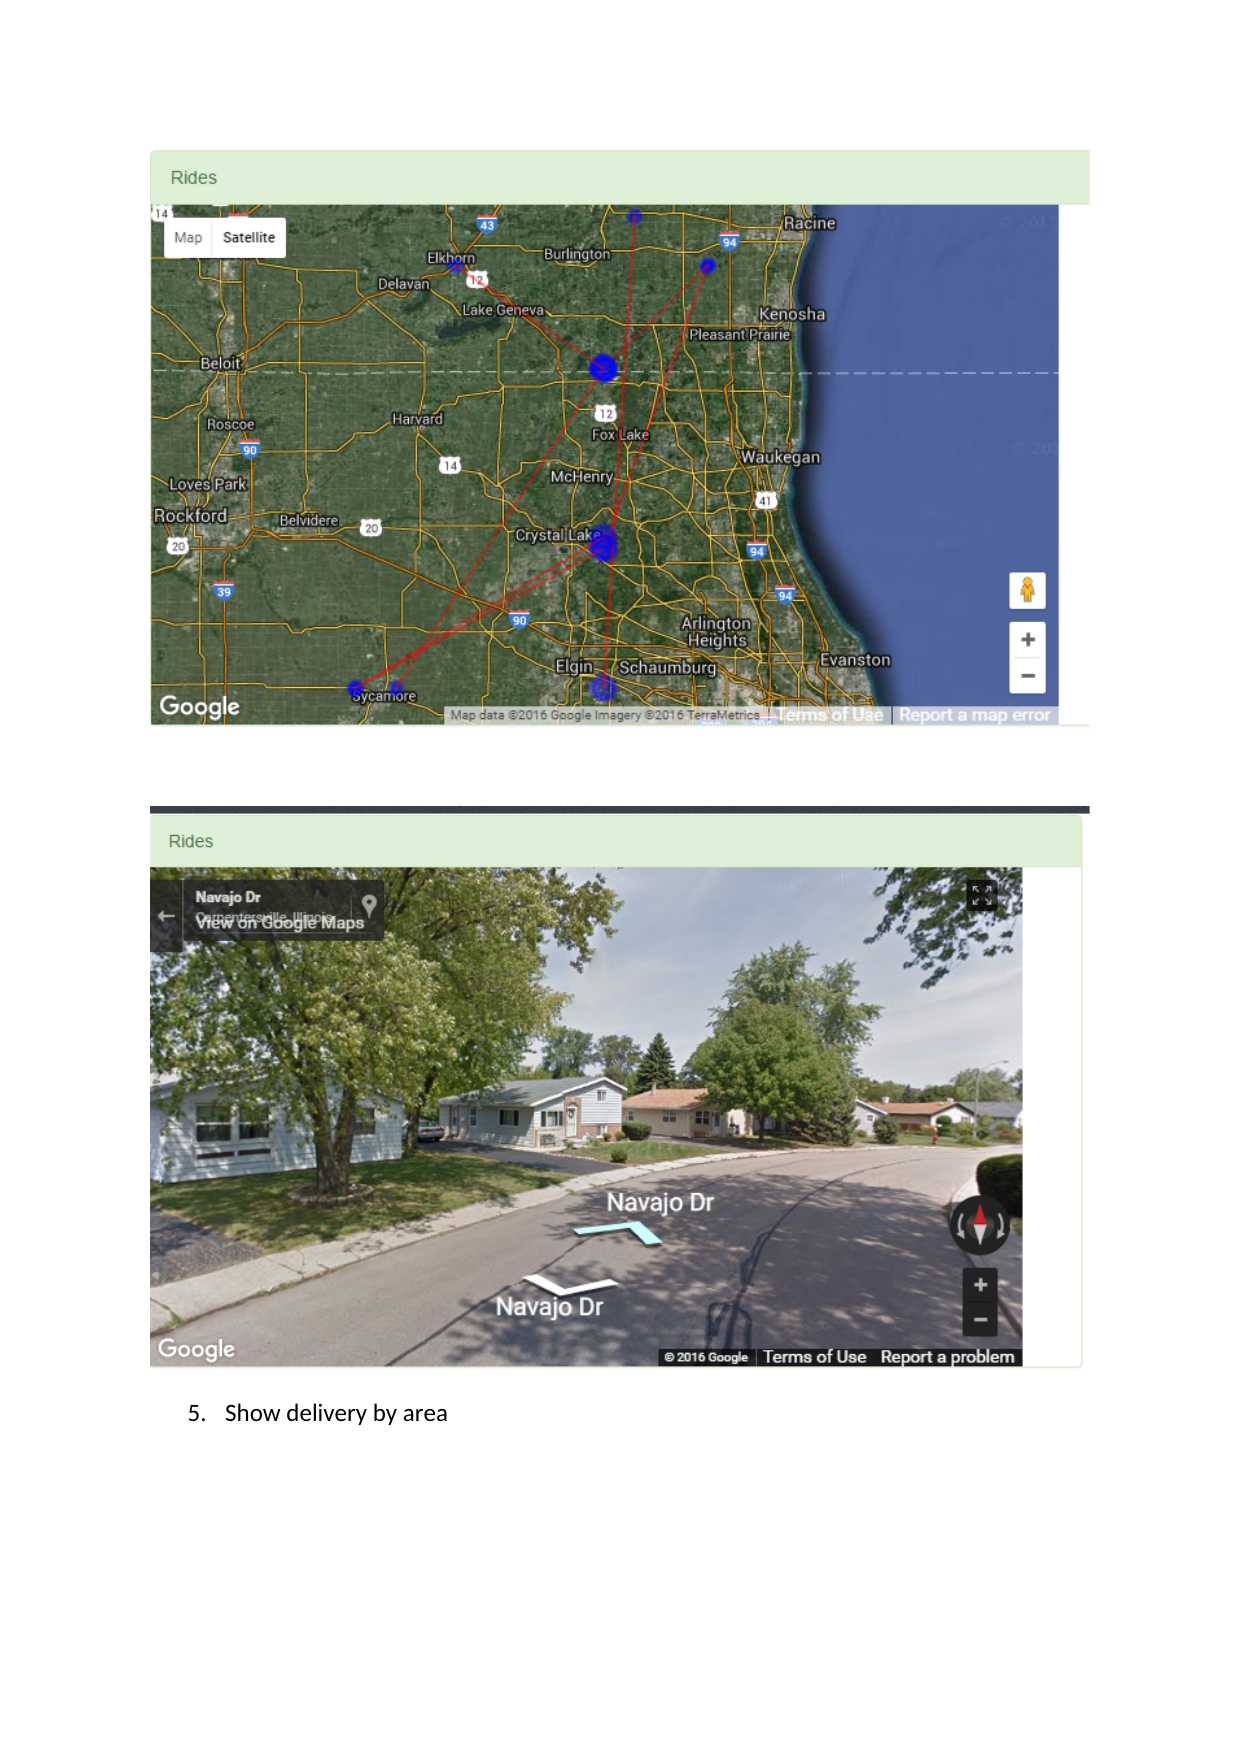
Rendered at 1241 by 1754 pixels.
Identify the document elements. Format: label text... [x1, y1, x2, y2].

picture [150, 806, 1090, 1379]
picture [150, 150, 1090, 739]
list Show delivery by area [187, 1397, 1090, 1428]
